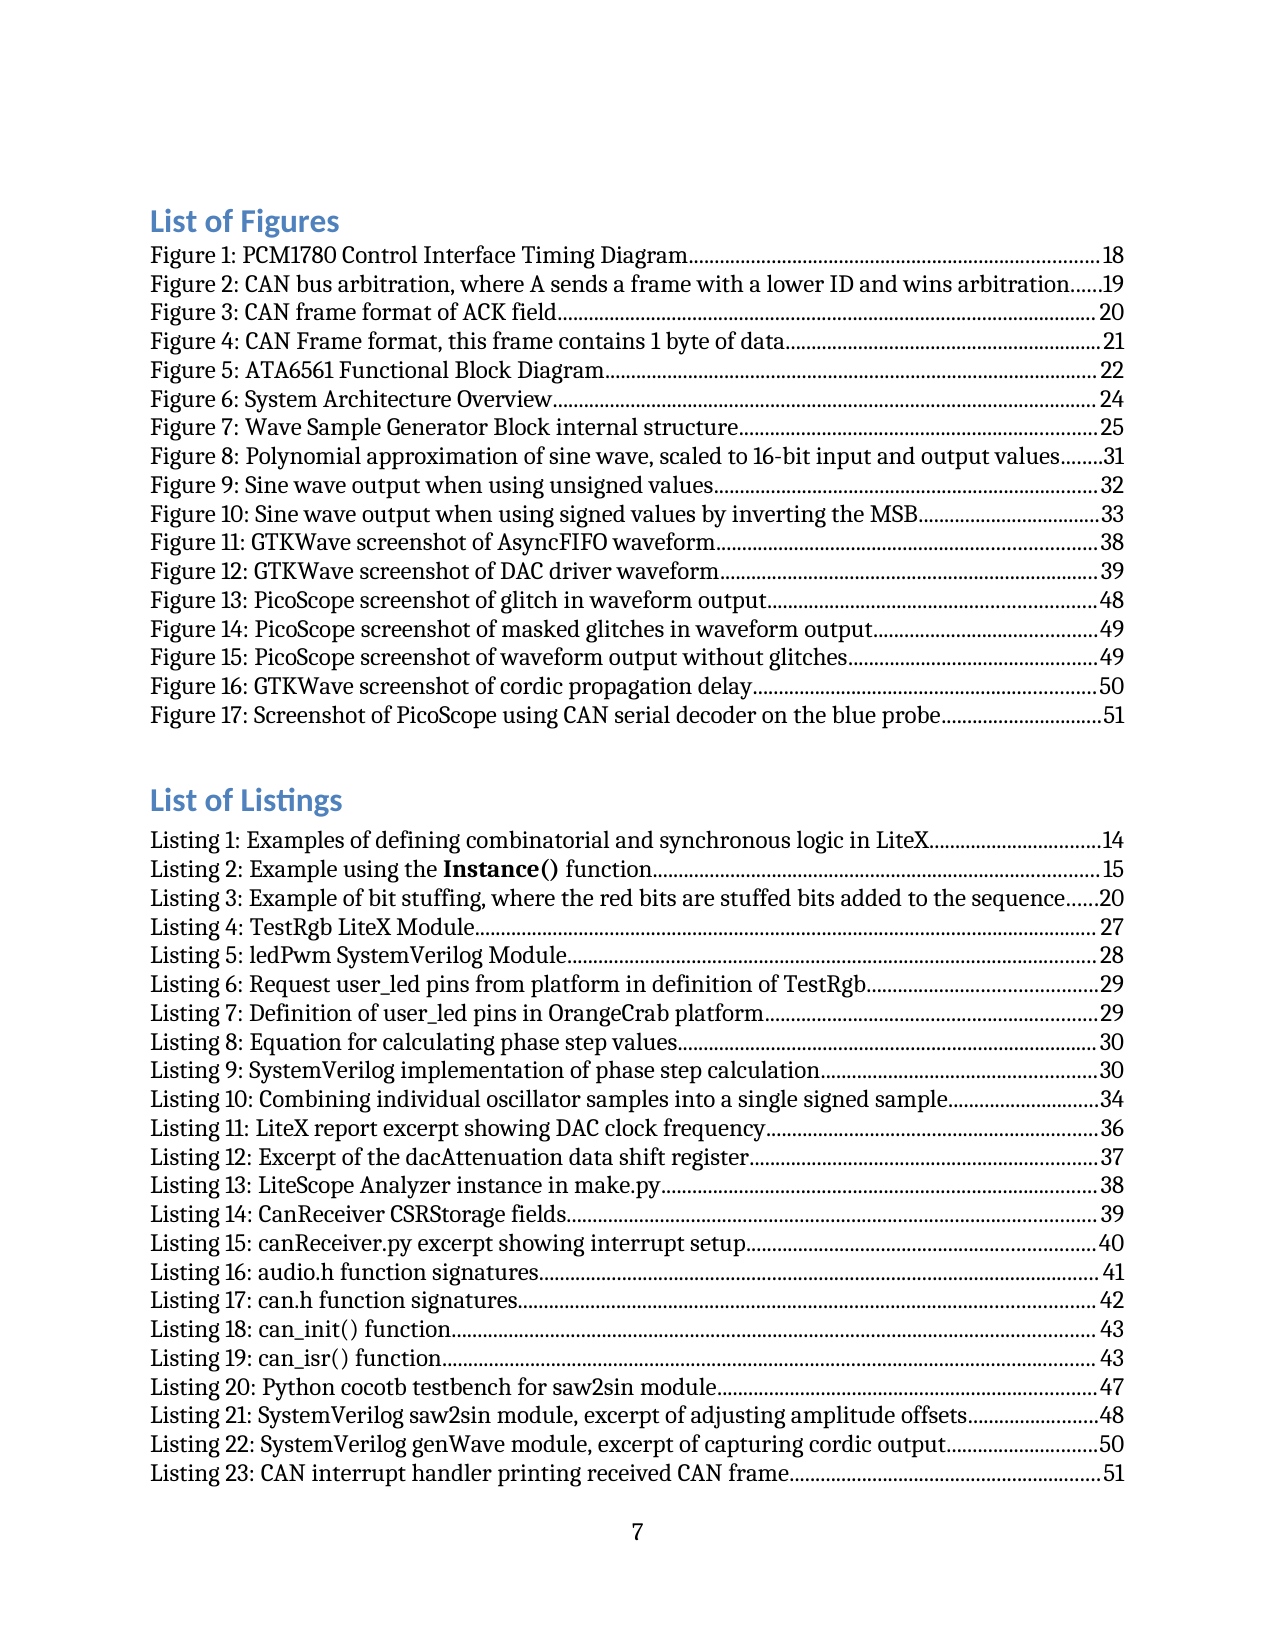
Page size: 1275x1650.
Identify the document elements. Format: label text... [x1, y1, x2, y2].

text Figure 10: Sine wave output when using signed values by inverting the MSB 33 [150, 499, 1125, 528]
text Figure 5: ATA6561 Functional Block Diagram 22 [150, 356, 1125, 384]
text Listing 2: Example using the Instance() function 15 [150, 855, 1125, 884]
text Listing 15: canReceiver.py excerpt showing interrupt setup 40 [150, 1229, 1125, 1257]
text Figure 8: Polynomial approximation of sine wave, scaled to 16-bit input and output values 31 [150, 442, 1125, 471]
text Listing 20: Python cocotb testbench for saw2sin module 47 [150, 1372, 1125, 1401]
text Figure 13: PicoScope screenshot of glitch in waveform output 48 [150, 586, 1125, 614]
text Figure 14: PicoScope screenshot of masked glitches in waveform output 49 [150, 614, 1125, 643]
text Figure 15: PicoScope screenshot of waveform output without glitches 49 [150, 643, 1125, 672]
text Figure 7: Wave Sample Generator Block internal structure 25 [150, 413, 1125, 442]
text Listing 18: can_init() function 43 [150, 1315, 1125, 1344]
text Figure 1: PCM1780 Control Interface Timing Diagram 18 [150, 241, 1125, 269]
text Listing 23: CAN interrupt handler printing received CAN frame 51 [150, 1459, 1125, 1487]
text Figure 12: GTKWave screenshot of DAC driver waveform 39 [150, 557, 1125, 586]
text Listing 12: Excerpt of the dacAttenuation data shift register 37 [150, 1142, 1125, 1171]
text Listing 4: TestRgb LiteX Module 27 [150, 912, 1125, 941]
text Figure 3: CAN frame format of ACK field. 20 [150, 298, 1125, 327]
text Listing 16: audio.h function signatures 41 [150, 1257, 1125, 1286]
subtitle List of Figures [150, 200, 1125, 241]
text Figure 9: Sine wave output when using unsigned values 32 [150, 471, 1125, 499]
text Listing 13: LiteScope Analyzer instance in make.py 38 [150, 1171, 1125, 1200]
text Figure 16: GTKWave screenshot of cordic propagation delay 50 [150, 672, 1125, 701]
text Listing 7: Definition of user_led pins in OrangeCrab platform 29 [150, 999, 1125, 1027]
text Listing 8: Equation for calculating phase step values 30 [150, 1027, 1125, 1056]
text Figure 6: System Architecture Overview 24 [150, 384, 1125, 413]
text Listing 22: SystemVerilog genWave module, excerpt of capturing cordic output 50 [150, 1430, 1125, 1459]
text Listing 21: SystemVerilog saw2sin module, excerpt of adjusting amplitude offsets 48 [150, 1401, 1125, 1430]
text Listing 19: can_isr() function 43 [150, 1344, 1125, 1372]
text Listing 1: Examples of defining combinatorial and synchronous logic in LiteX 14 [150, 826, 1125, 855]
text Listing 3: Example of bit stuffing, where the red bits are stuffed bits added to the sequence 20 [150, 884, 1125, 912]
text Listing 11: LiteX report excerpt showing DAC clock frequency 36 [150, 1114, 1125, 1142]
text Figure 2: CAN bus arbitration, where A sends a frame with a lower ID and wins arbitration. 19 [150, 269, 1125, 298]
subtitle List of Listings [150, 779, 1125, 820]
text Figure 11: GTKWave screenshot of AsyncFIFO waveform 38 [150, 528, 1125, 557]
text Figure 17: Screenshot of PicoScope using CAN serial decoder on the blue probe 51 [150, 701, 1125, 729]
text Listing 10: Combining individual oscillator samples into a single signed sample 34 [150, 1085, 1125, 1114]
text Listing 5: ledPwm SystemVerilog Module 28 [150, 941, 1125, 970]
text Listing 9: SystemVerilog implementation of phase step calculation 30 [150, 1056, 1125, 1085]
text Listing 6: Request user_led pins from platform in definition of TestRgb 29 [150, 970, 1125, 999]
text Listing 17: can.h function signatures 42 [150, 1286, 1125, 1315]
text Figure 4: CAN Frame format, this frame contains 1 byte of data 21 [150, 327, 1125, 356]
text Listing 14: CanReceiver CSRStorage fields 39 [150, 1200, 1125, 1229]
